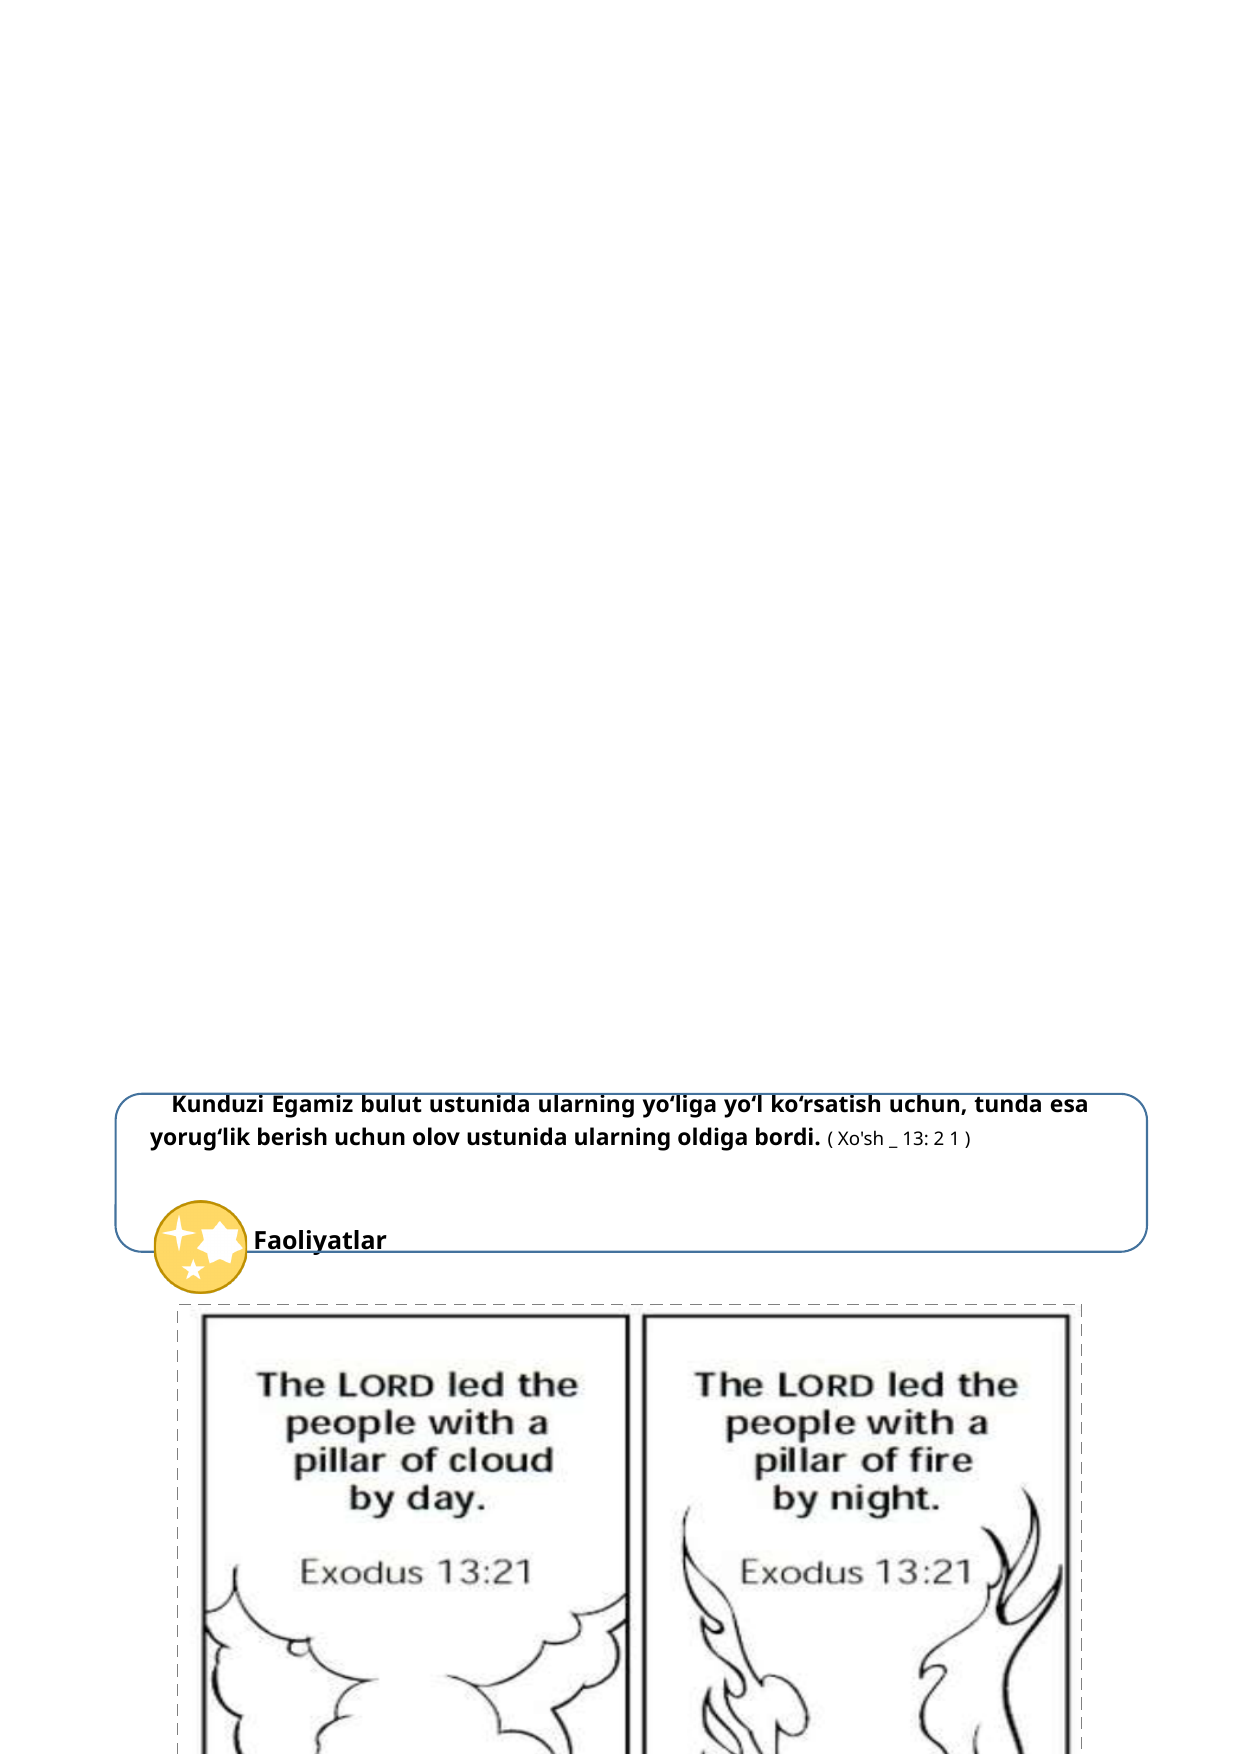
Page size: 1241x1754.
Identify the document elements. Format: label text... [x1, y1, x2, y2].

picture [179, 1306, 1082, 1754]
picture [153, 1200, 248, 1294]
text Kunduzi Egamiz bulut ustunida ularning yo‘liga yo‘l ko‘rsatish uchun, tunda esa yorug‘lik berish uchun olov ustunida ularning oldiga bordi. ( Xo'sh _ 13: 2 1 ) [150, 1095, 1090, 1153]
text Faoliyatlar _ [248, 1222, 1090, 1250]
